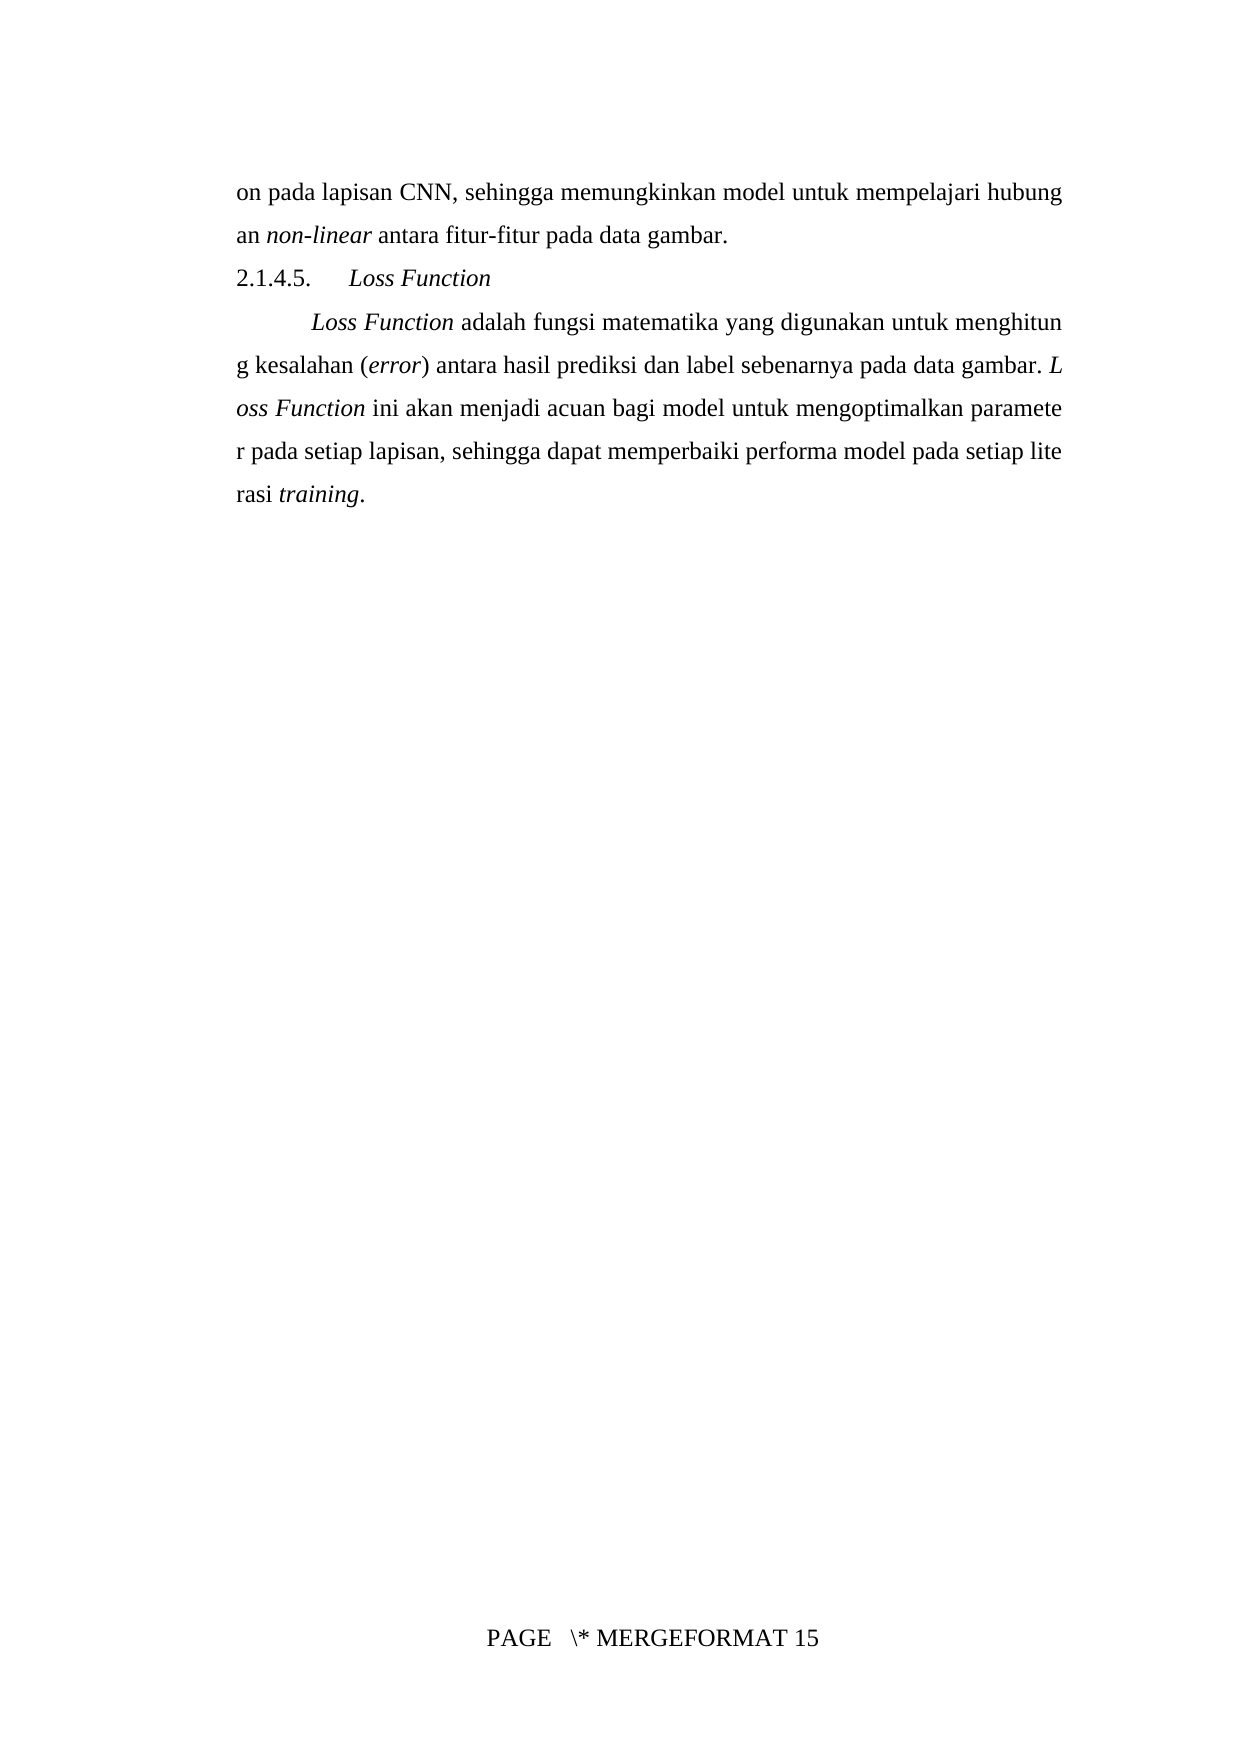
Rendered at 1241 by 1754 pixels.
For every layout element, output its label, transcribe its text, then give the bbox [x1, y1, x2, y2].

list Loss Function [236, 263, 1063, 292]
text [236, 177, 1063, 249]
text Loss Function adalah fungsi matematika yang digunakan untuk menghitung kesalahan (error) antara hasil prediksi dan label sebenarnya pada data gambar. Loss Function ini akan menjadi acuan bagi model untuk mengoptimalkan parameter pada setiap lapisan, sehingga dapat memperbaiki performa model pada setiap literasi training. [236, 307, 1063, 508]
